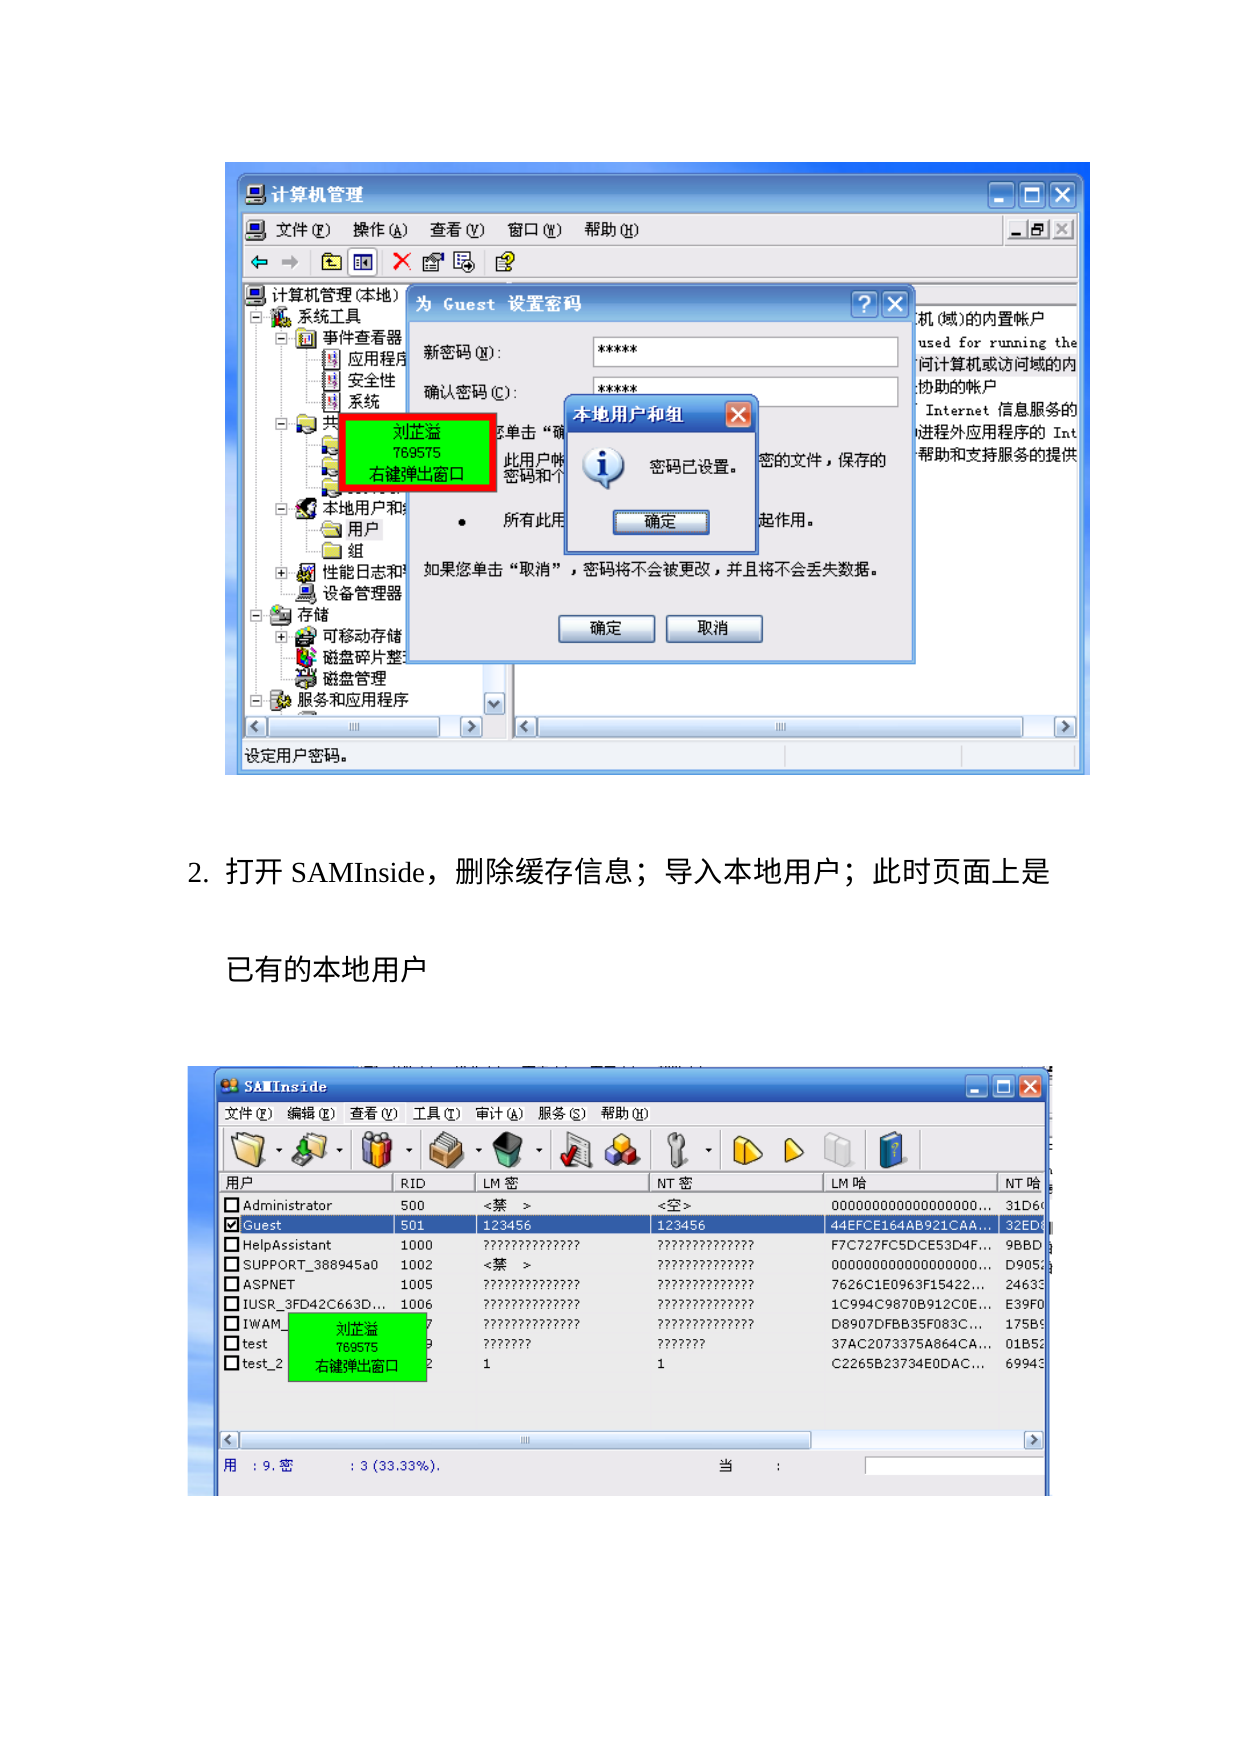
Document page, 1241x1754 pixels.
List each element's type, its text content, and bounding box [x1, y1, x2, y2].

picture [225, 162, 1090, 775]
list 打开SAMInside，删除缓存信息；导入本地用户；此时页面上是已有的本地用户 [187, 837, 1053, 1000]
picture [187, 1066, 1053, 1496]
